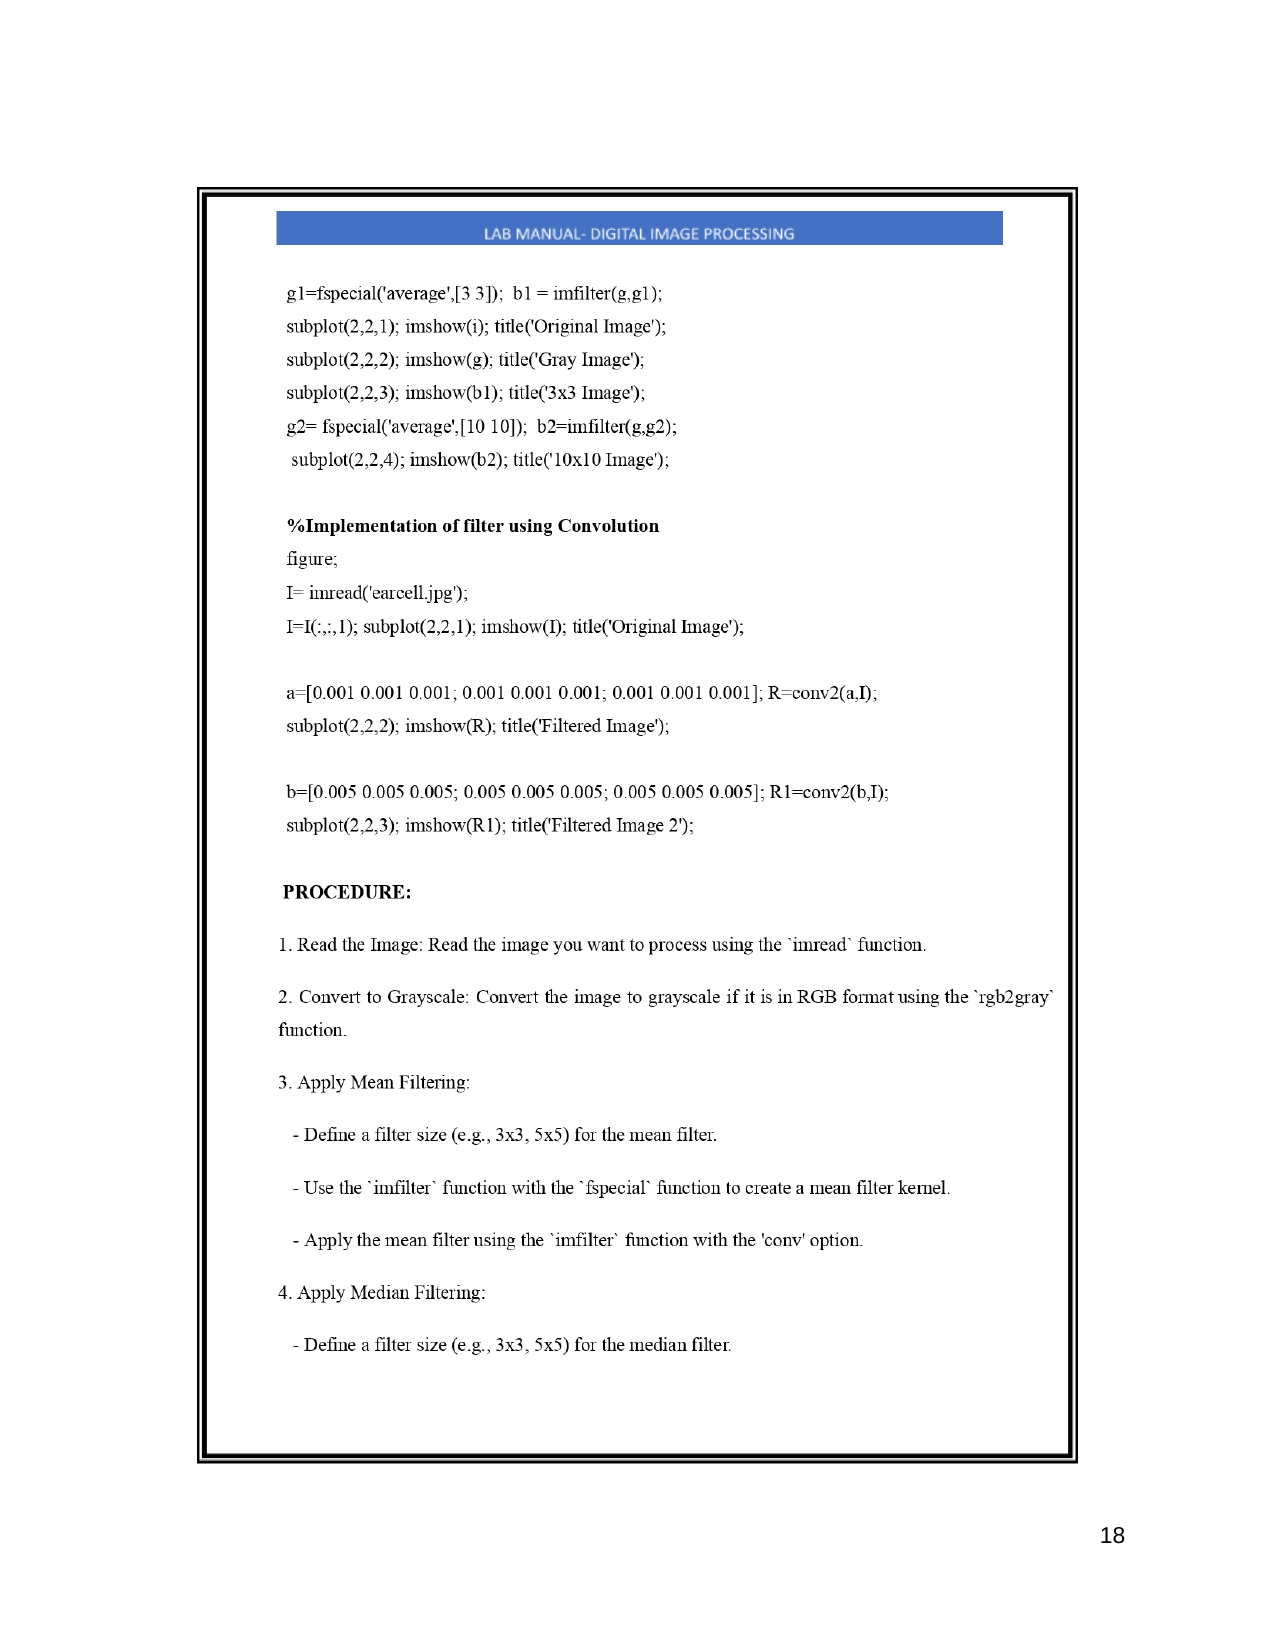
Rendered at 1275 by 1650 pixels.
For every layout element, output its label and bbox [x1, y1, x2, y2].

picture [159, 150, 1116, 1500]
